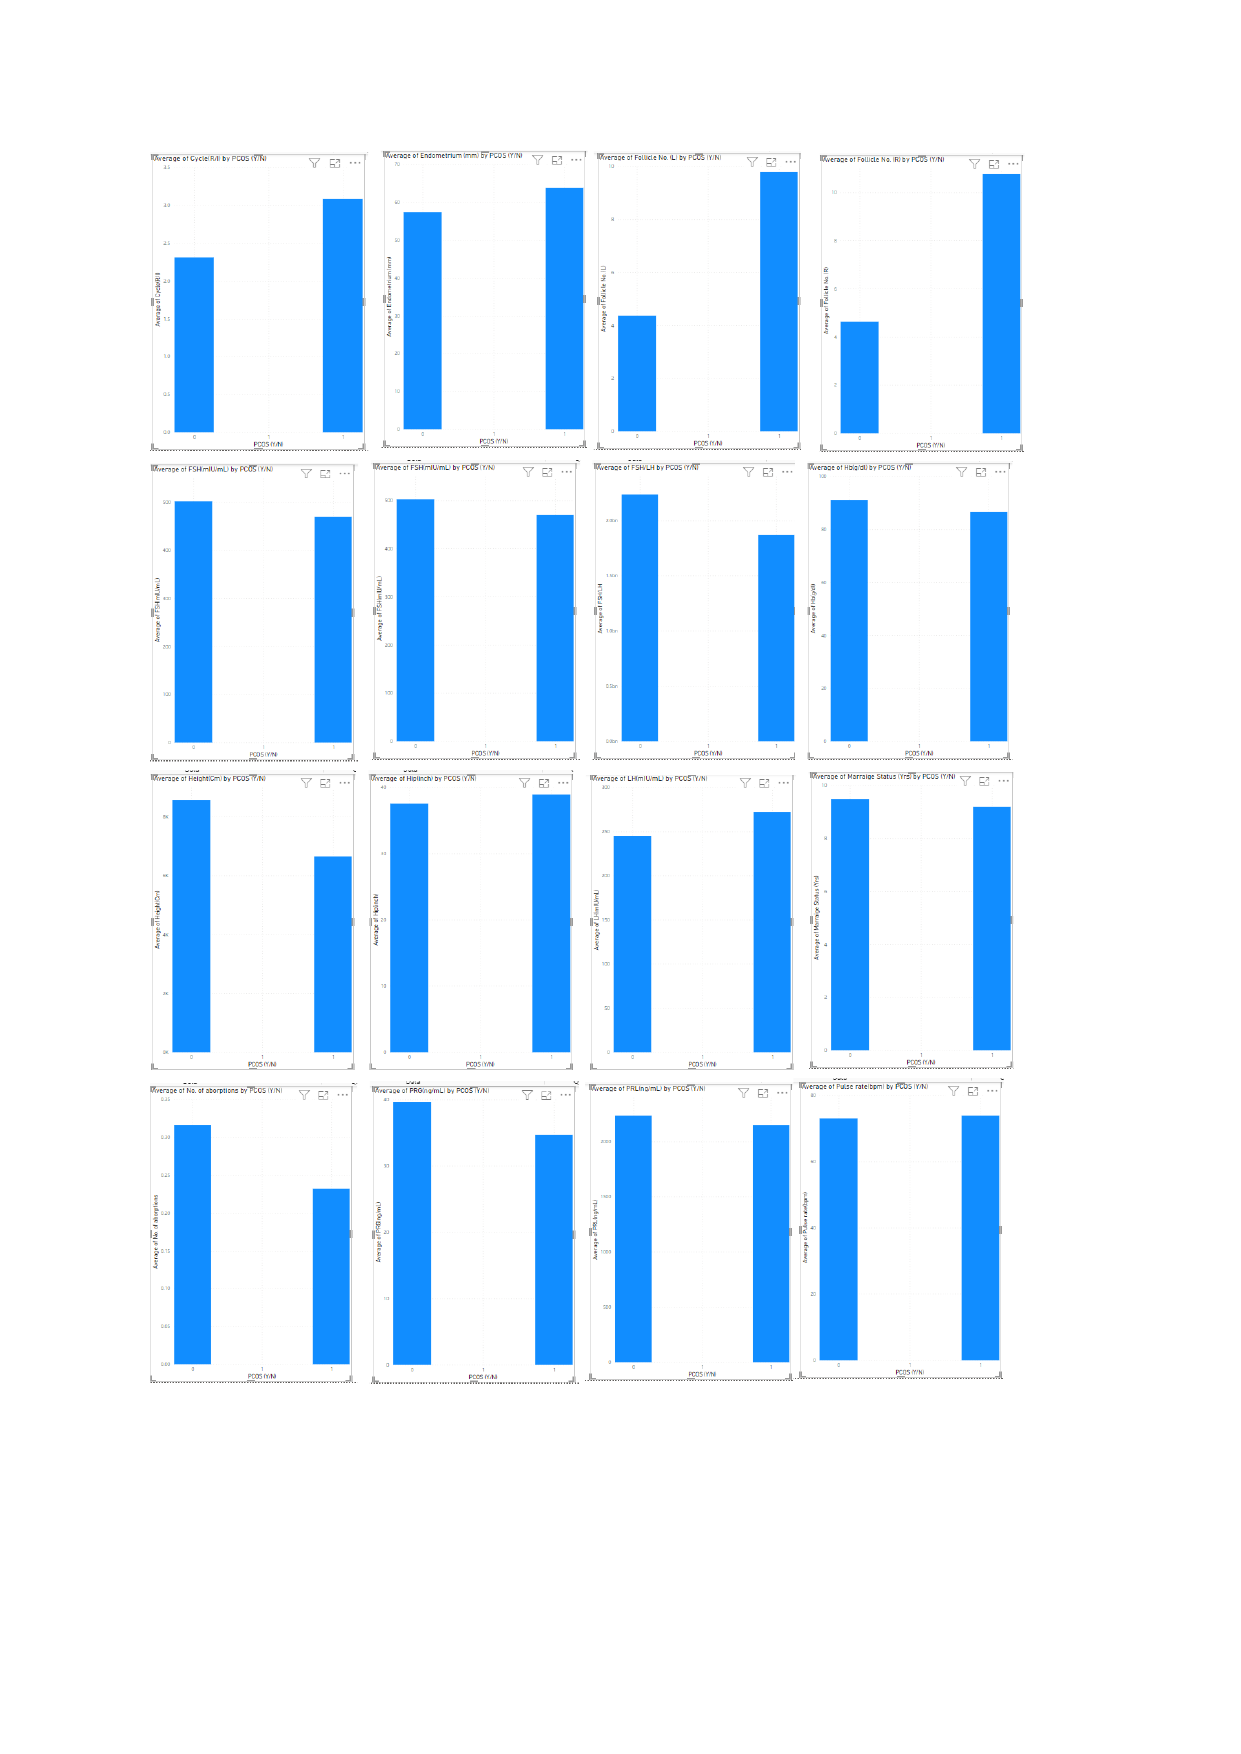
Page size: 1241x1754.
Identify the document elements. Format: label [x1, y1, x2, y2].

picture [150, 1083, 358, 1384]
picture [593, 151, 801, 452]
picture [585, 1078, 1004, 1384]
picture [150, 463, 359, 762]
picture [150, 152, 369, 452]
picture [150, 770, 356, 1070]
picture [368, 770, 574, 1070]
picture [380, 150, 588, 452]
picture [592, 460, 795, 762]
picture [819, 153, 1025, 452]
picture [808, 772, 1014, 1070]
picture [807, 461, 1013, 762]
picture [585, 775, 797, 1070]
picture [369, 1081, 579, 1384]
picture [370, 460, 580, 762]
